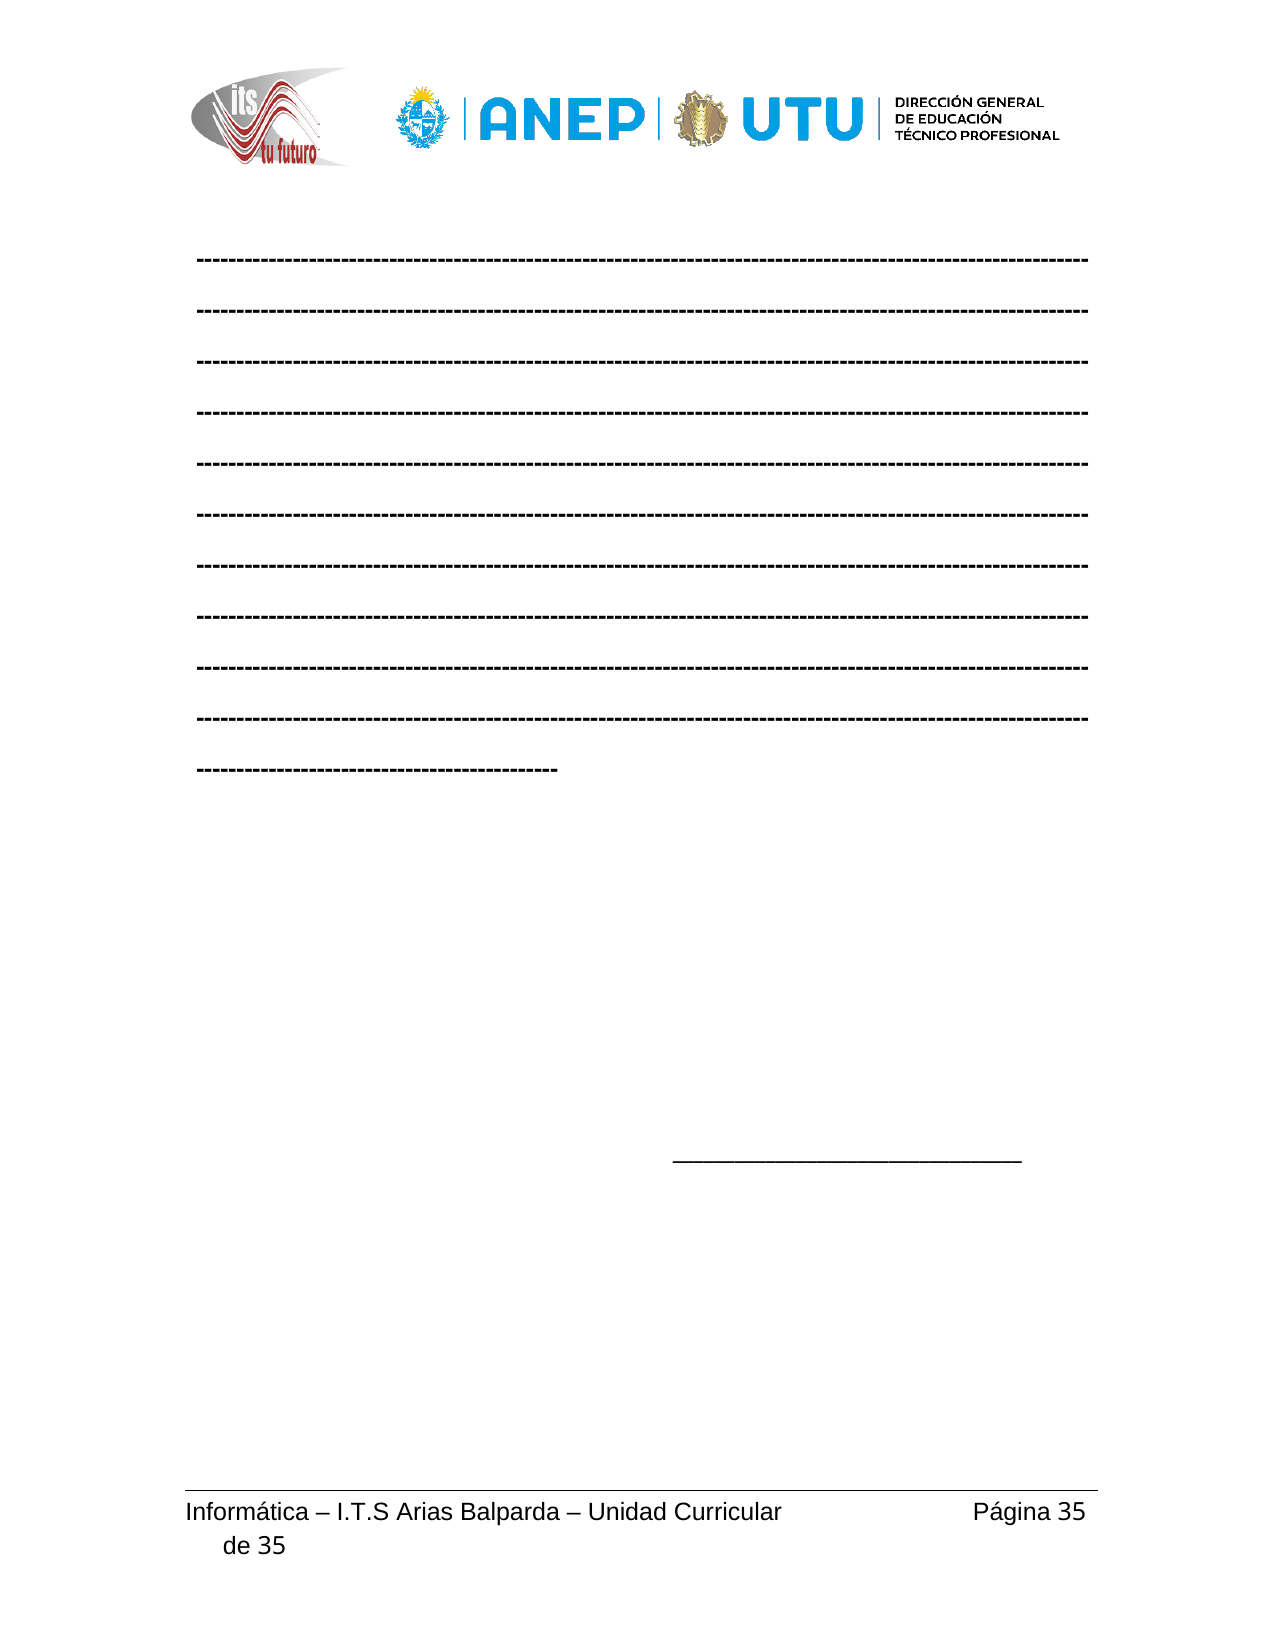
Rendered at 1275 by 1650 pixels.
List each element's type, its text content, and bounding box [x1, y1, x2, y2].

text __________________________________ [598, 1132, 1098, 1166]
picture [185, 30, 1137, 202]
